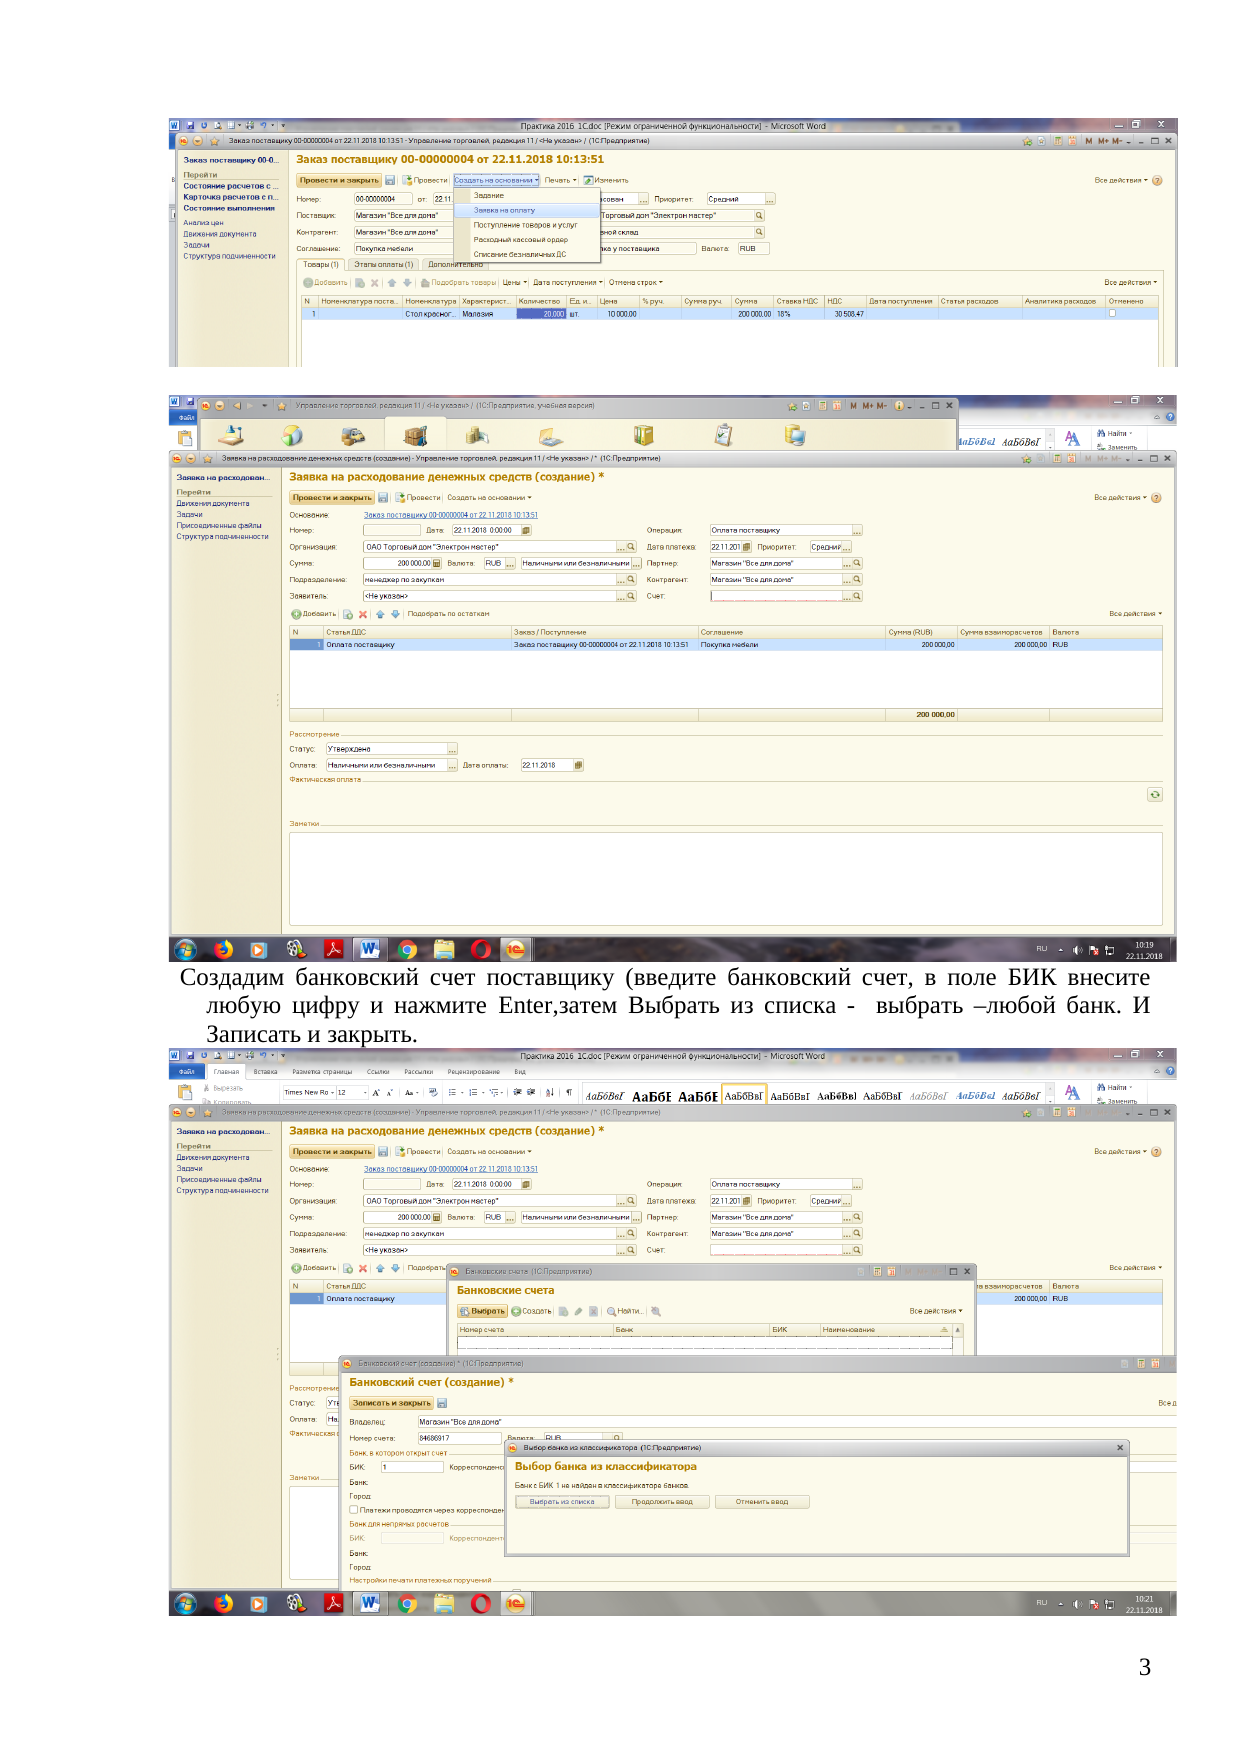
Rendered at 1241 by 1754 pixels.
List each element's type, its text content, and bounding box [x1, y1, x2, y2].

picture [168, 1048, 1177, 1616]
picture [168, 395, 1177, 962]
picture [168, 118, 1178, 367]
text Создадим банковский счет поставщику (введите банковский счет, в поле БИК внесите любую цифру и нажмите Enter,затем Выбрать из списка - выбрать –любой банк. И Записать и закрыть. [169, 962, 1152, 1048]
